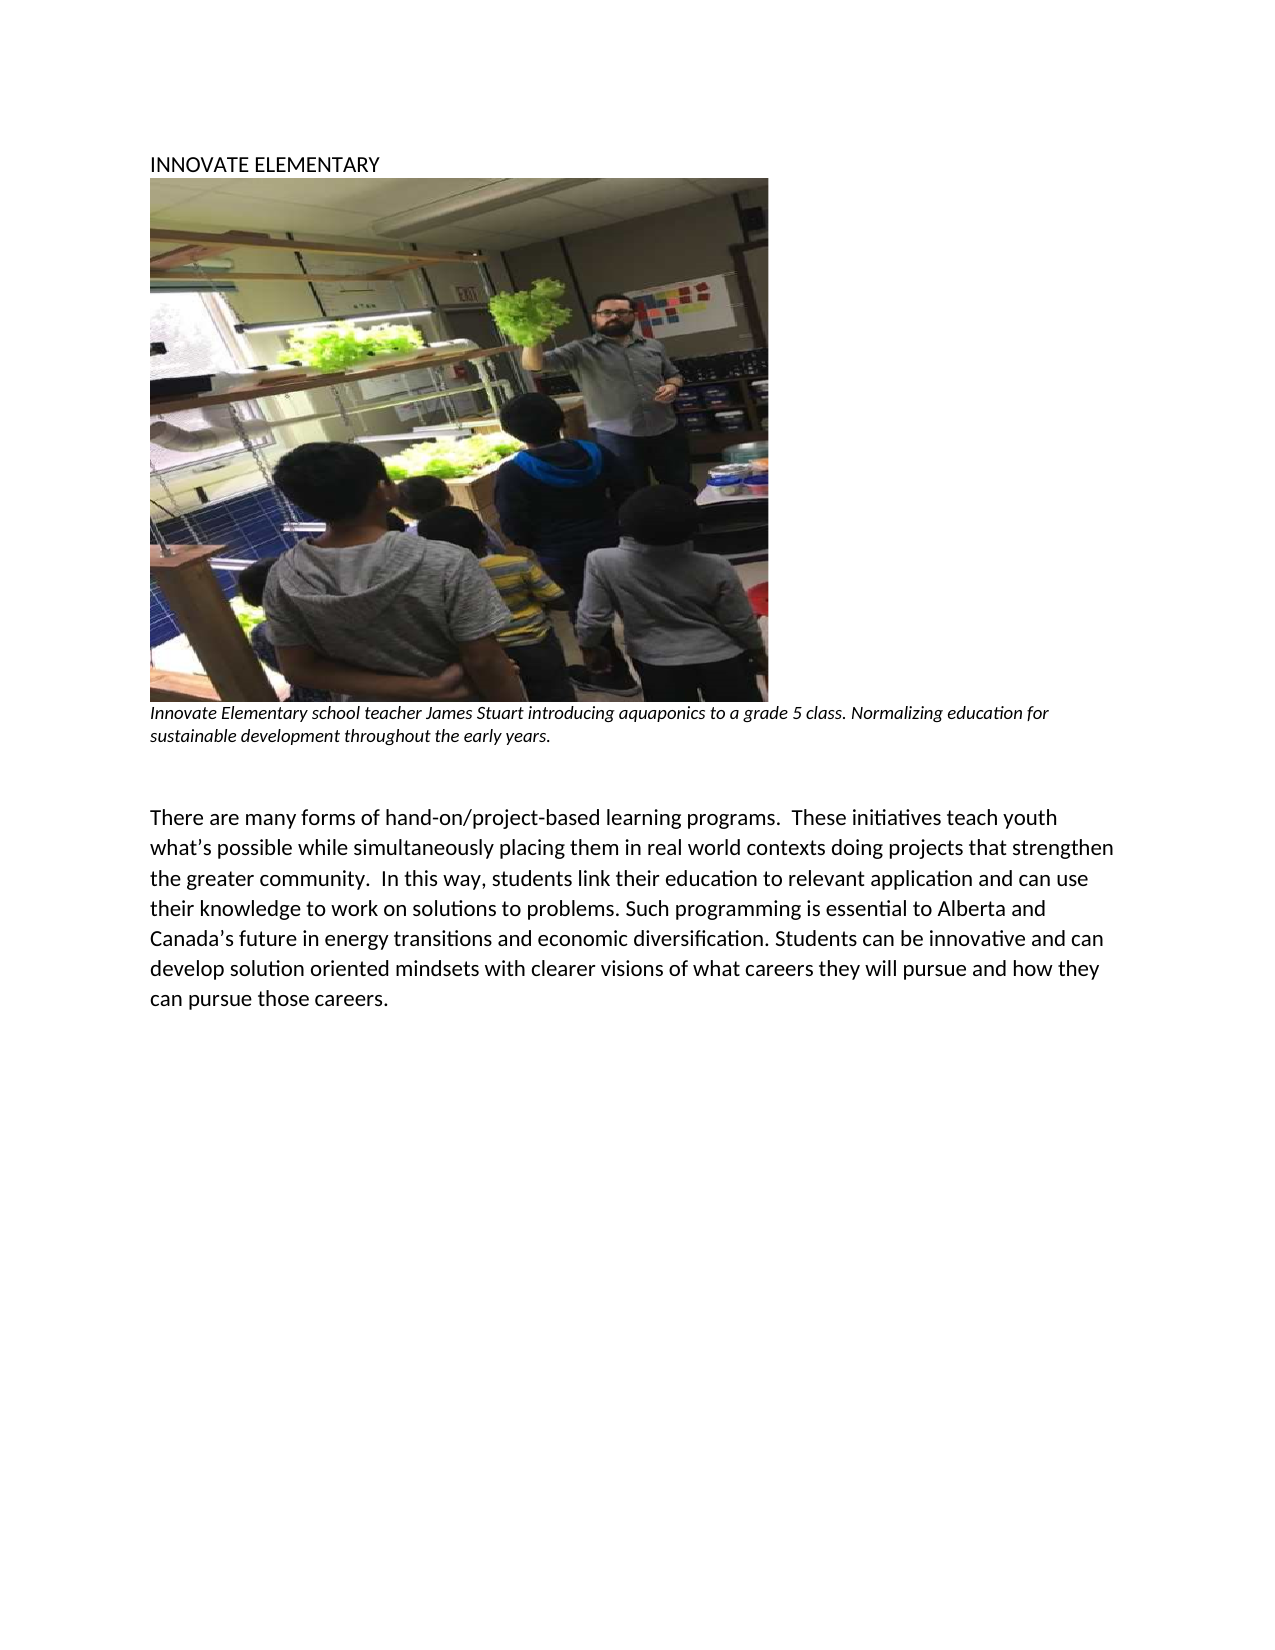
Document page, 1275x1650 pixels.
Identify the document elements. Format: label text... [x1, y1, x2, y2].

text There are many forms of hand-on/project-based learning programs. These initiatives teach youth what’s possible while simultaneously placing them in real world contexts doing projects that strengthen the greater community. In this way, students link their education to relevant application and can use their knowledge to work on solutions to problems. Such programming is essential to Alberta and Canada’s future in energy transitions and economic diversification. Students can be innovative and can develop solution oriented mindsets with clearer visions of what careers they will pursue and how they can pursue those careers. [150, 803, 1125, 1012]
picture [150, 178, 769, 702]
text INNOVATE ELEMENTARY [150, 150, 1125, 178]
text Innovate Elementary school teacher James Stuart introducing aquaponics to a grade 5 class. Normalizing education for sustainable development throughout the early years. [150, 701, 1125, 747]
